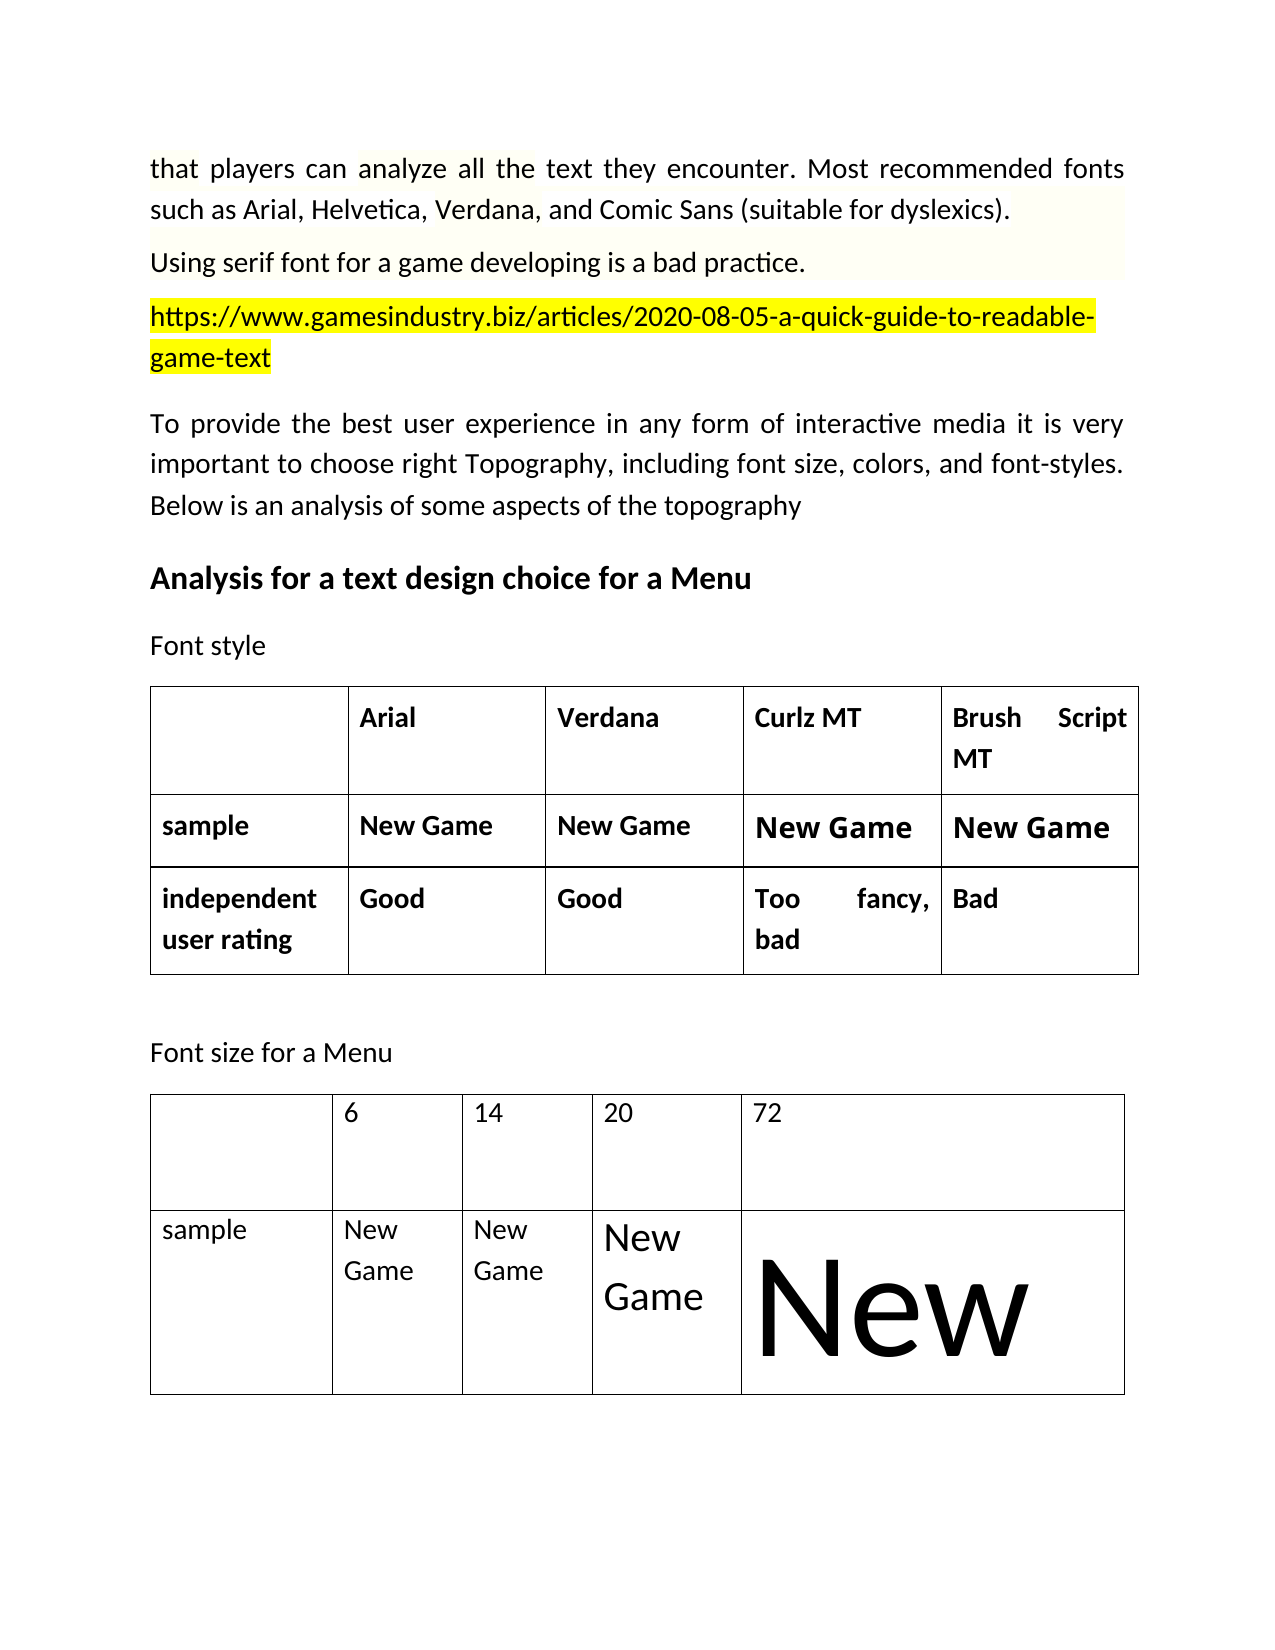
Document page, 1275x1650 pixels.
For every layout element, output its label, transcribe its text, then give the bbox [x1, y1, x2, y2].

table_cell New Game [942, 795, 1138, 866]
table_cell New Game [593, 1211, 741, 1394]
subtitle Analysis for a text design choice for a Menu [150, 557, 1125, 597]
table_cell New Game [349, 795, 545, 866]
table_cell Too fancy, bad [744, 868, 941, 974]
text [150, 150, 1125, 227]
table_cell sample [151, 1211, 332, 1394]
table_header Arial [349, 687, 545, 793]
text Using serif font for a game developing is a bad practice. [150, 244, 1125, 280]
table_cell New Game [744, 795, 941, 866]
table_cell New Game [463, 1211, 592, 1394]
table_cell sample [151, 795, 348, 866]
table_cell independent user rating [151, 868, 348, 974]
table_cell Good [349, 868, 545, 974]
table_header [151, 687, 348, 793]
text To provide the best user experience in any form of interactive media it is very important to choose right Topography, including font size, colors, and font-styles. Below is an analysis of some aspects of the topography [150, 405, 1125, 522]
table_header Brush Script MT [942, 687, 1138, 793]
table_cell Bad [942, 868, 1138, 974]
table_header 72 [742, 1095, 1124, 1210]
table_cell New Game [333, 1211, 462, 1394]
table_header 6 [333, 1095, 462, 1210]
table_header [151, 1095, 332, 1210]
text https://www.gamesindustry.biz/articles/2020-08-05-a-quick-guide-to-readable-game-text [150, 298, 1125, 374]
table_header 14 [463, 1095, 592, 1210]
table_cell Good [546, 868, 743, 974]
table_cell New Game [742, 1211, 1124, 1394]
table_header Verdana [546, 687, 743, 793]
table_header Curlz MT [744, 687, 941, 793]
table_header 20 [593, 1095, 741, 1210]
table_cell New Game [546, 795, 743, 866]
text Font size for a Menu [150, 1034, 1125, 1070]
text Font style [150, 627, 1125, 662]
